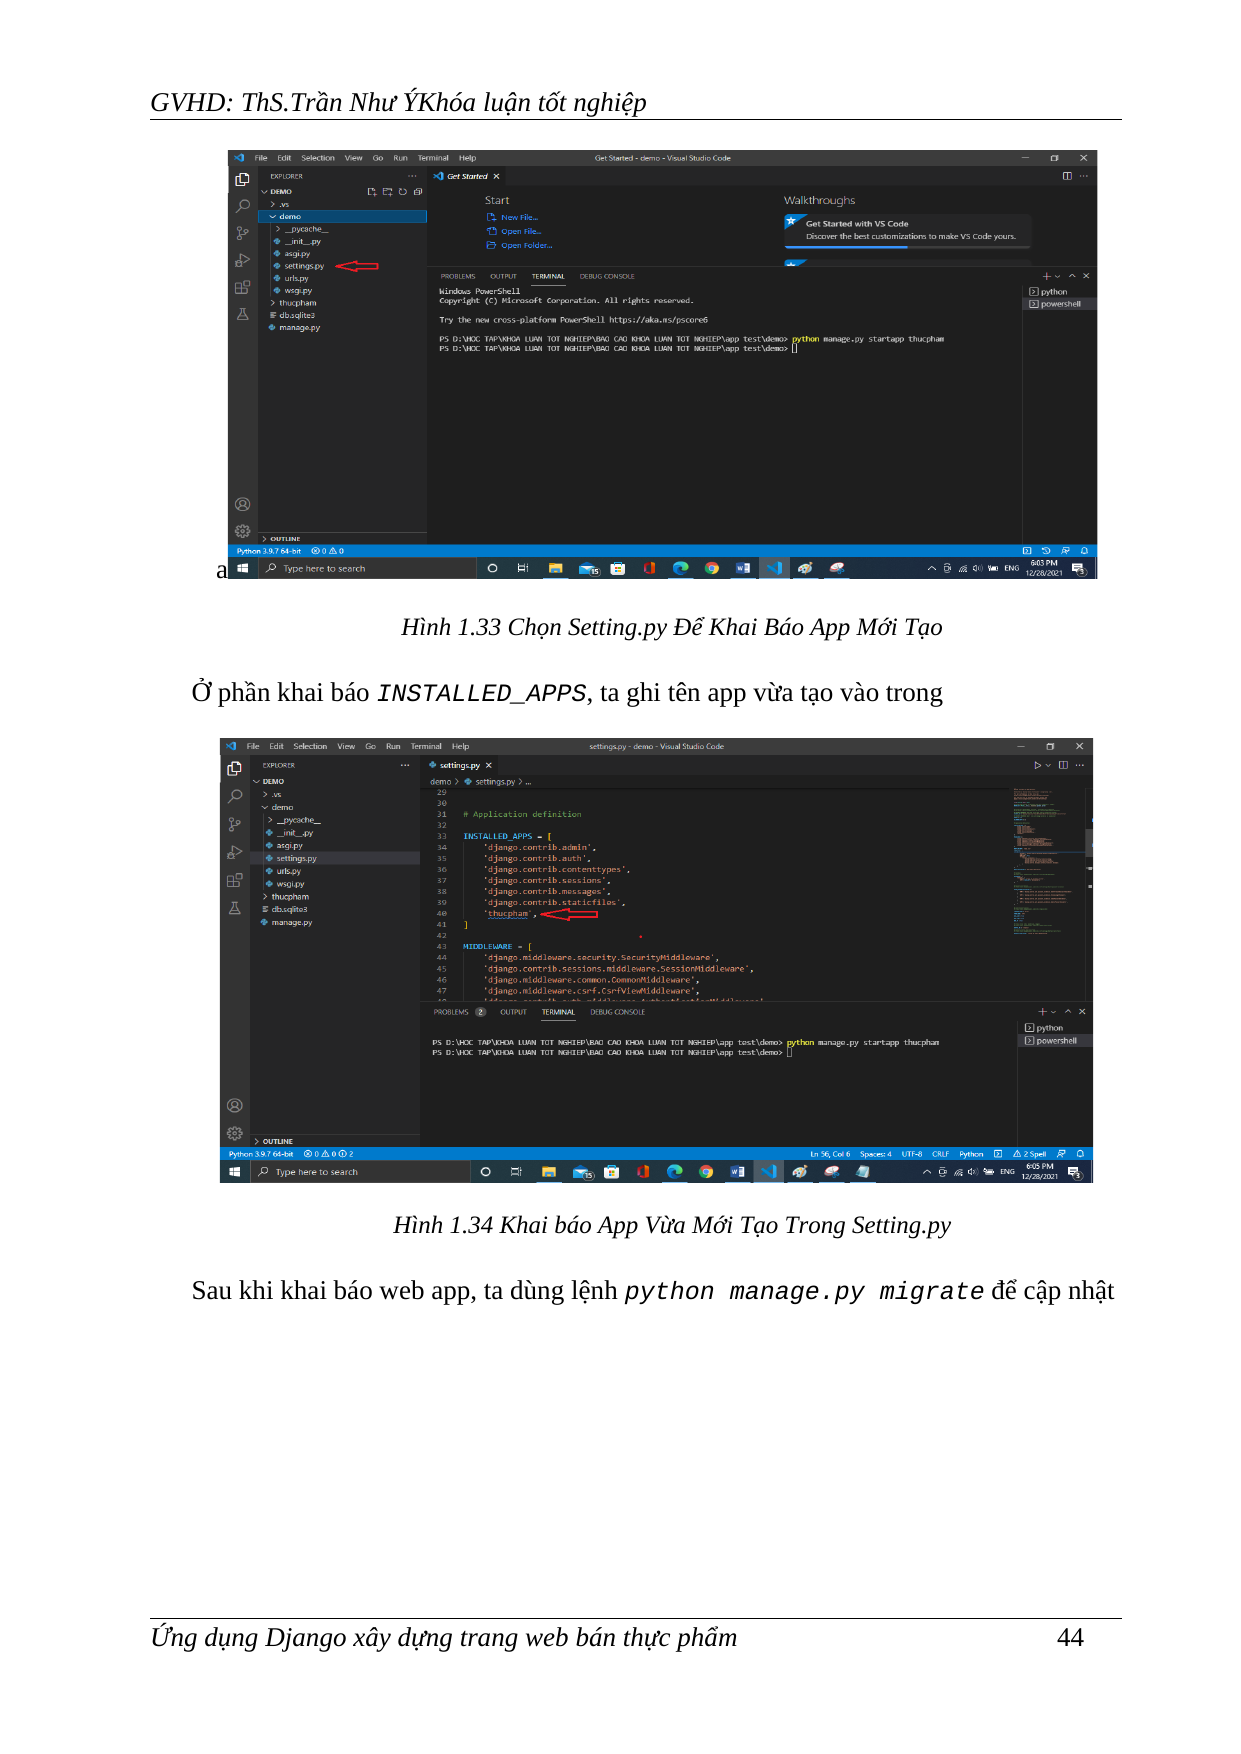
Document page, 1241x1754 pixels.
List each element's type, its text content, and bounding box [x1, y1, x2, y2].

text Sau khi khai báo web app, ta dùng lệnh python manage.py migrate để cập nhật [150, 1274, 1122, 1307]
picture [227, 150, 1098, 579]
picture [219, 738, 1094, 1183]
text Hình 1.33 Chọn Setting.py Để Khai Báo App Mới Tạo [150, 612, 1122, 641]
text Ở phần khai báo INSTALLED_APPS, ta ghi tên app vừa tạo vào trong [150, 676, 1122, 709]
text Hình 1.34 Khai báo App Vừa Mới Tạo Trong Setting.py [150, 1210, 1122, 1239]
